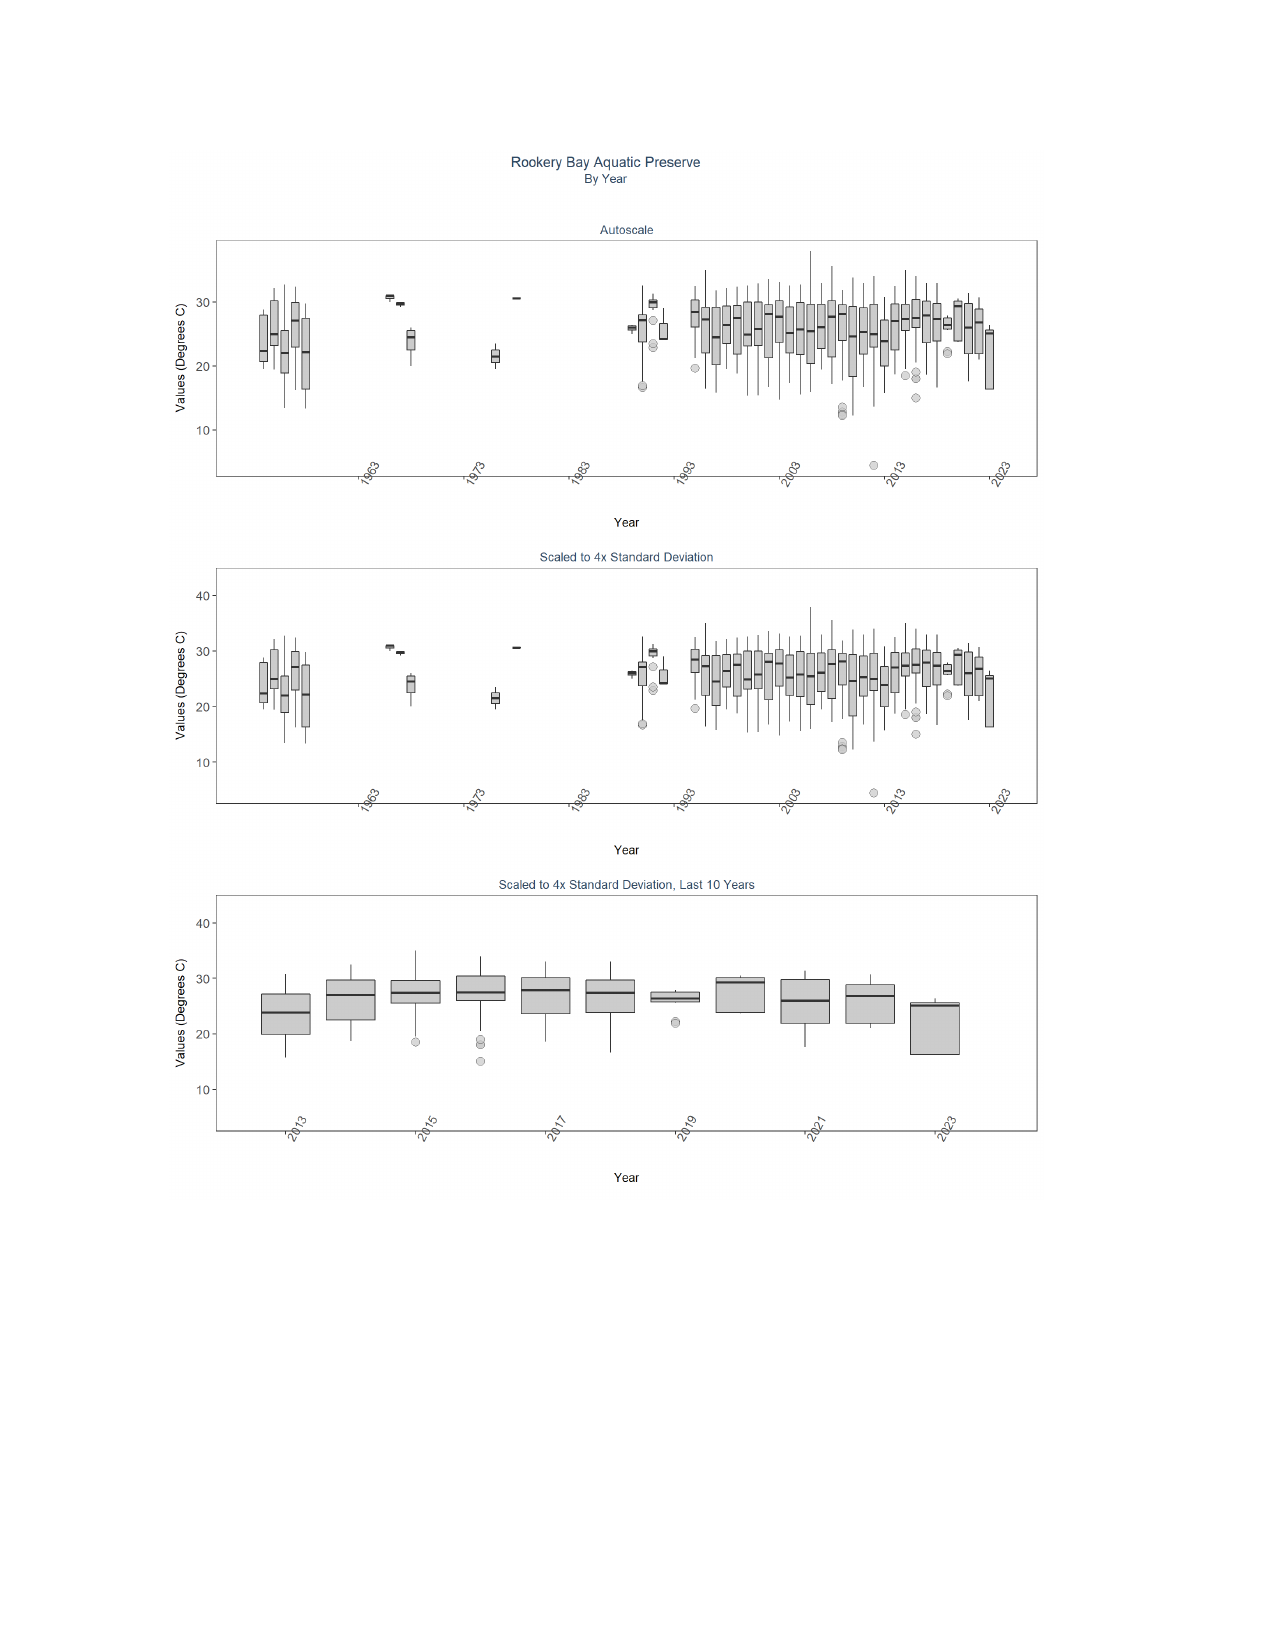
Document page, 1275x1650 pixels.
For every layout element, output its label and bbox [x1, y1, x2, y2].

picture [168, 150, 1044, 1200]
